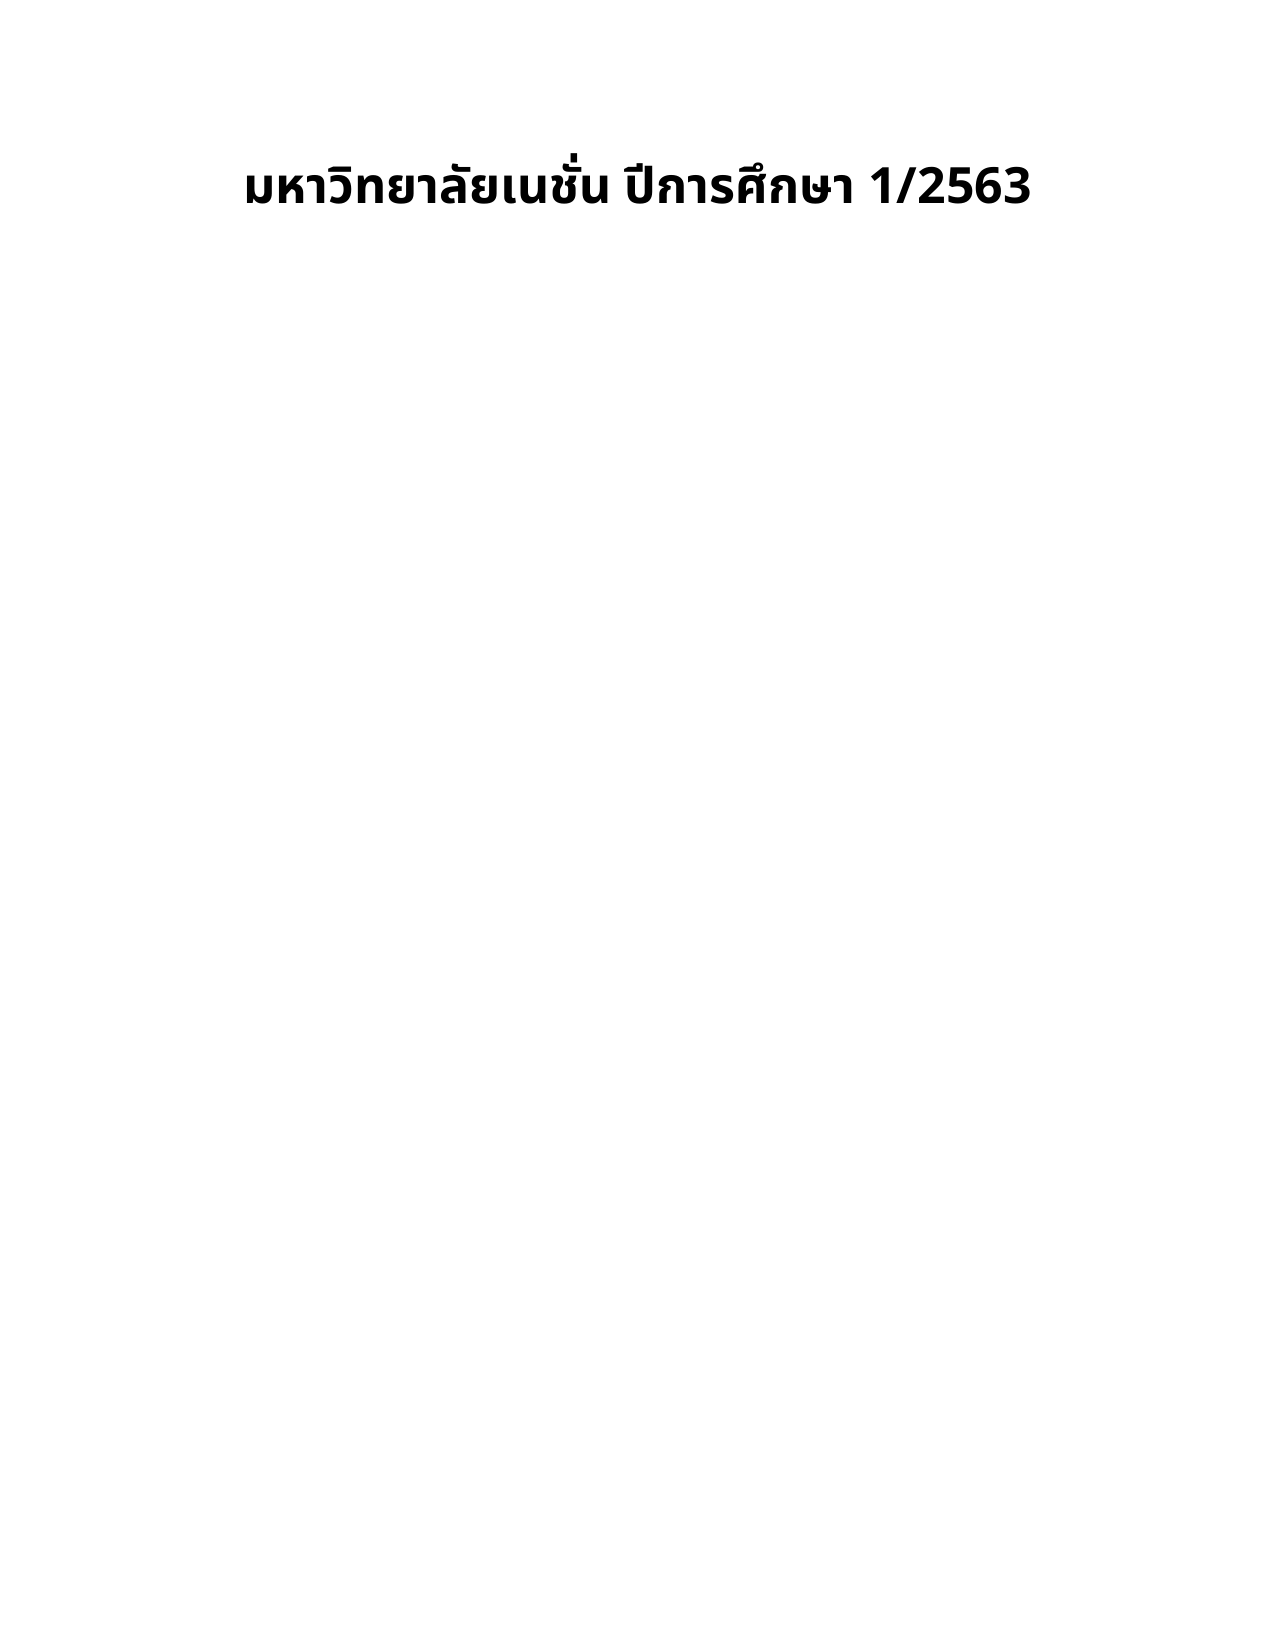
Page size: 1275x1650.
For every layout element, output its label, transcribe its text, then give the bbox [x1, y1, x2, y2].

text มหาวิทยาลัยเนชั่น ปีการศึกษา 1/2563 [150, 150, 1125, 226]
